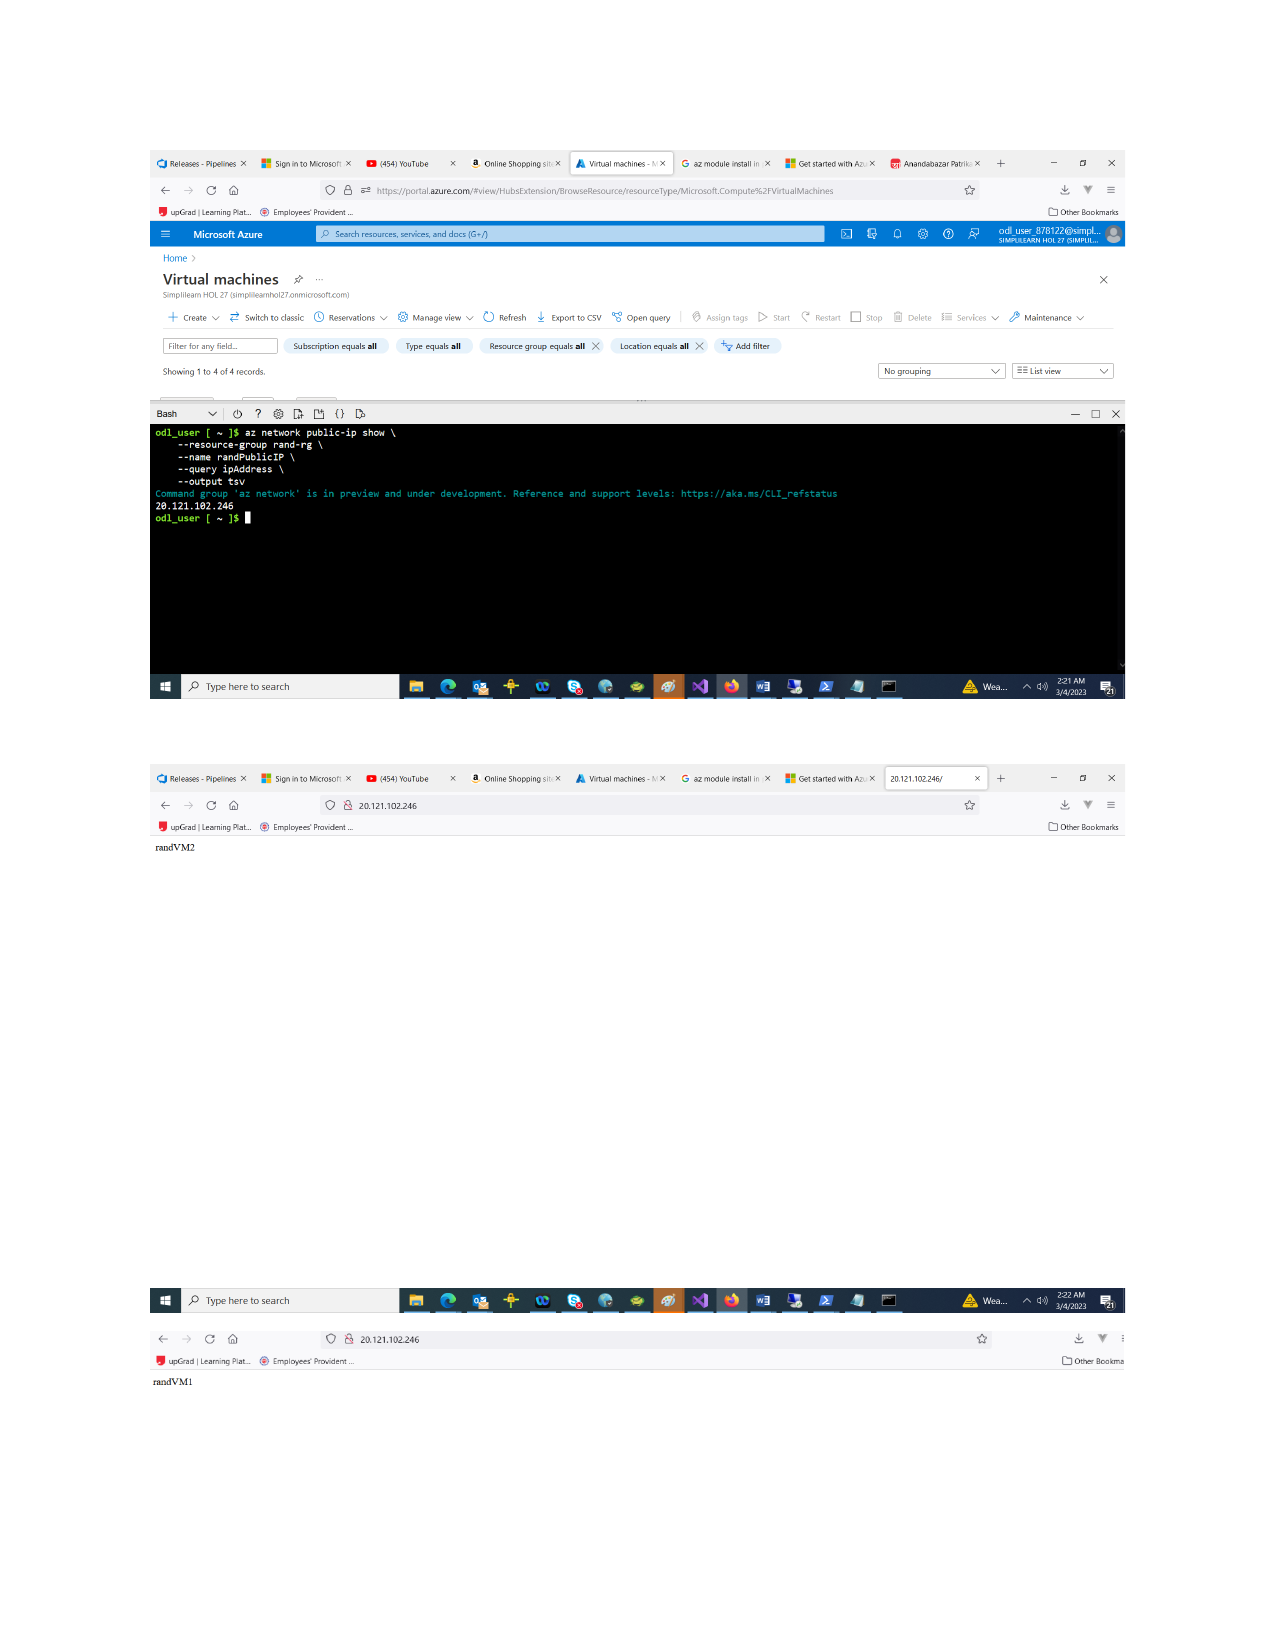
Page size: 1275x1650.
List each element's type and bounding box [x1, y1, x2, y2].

picture [150, 1331, 1124, 1484]
picture [150, 764, 1125, 1313]
picture [150, 150, 1125, 699]
